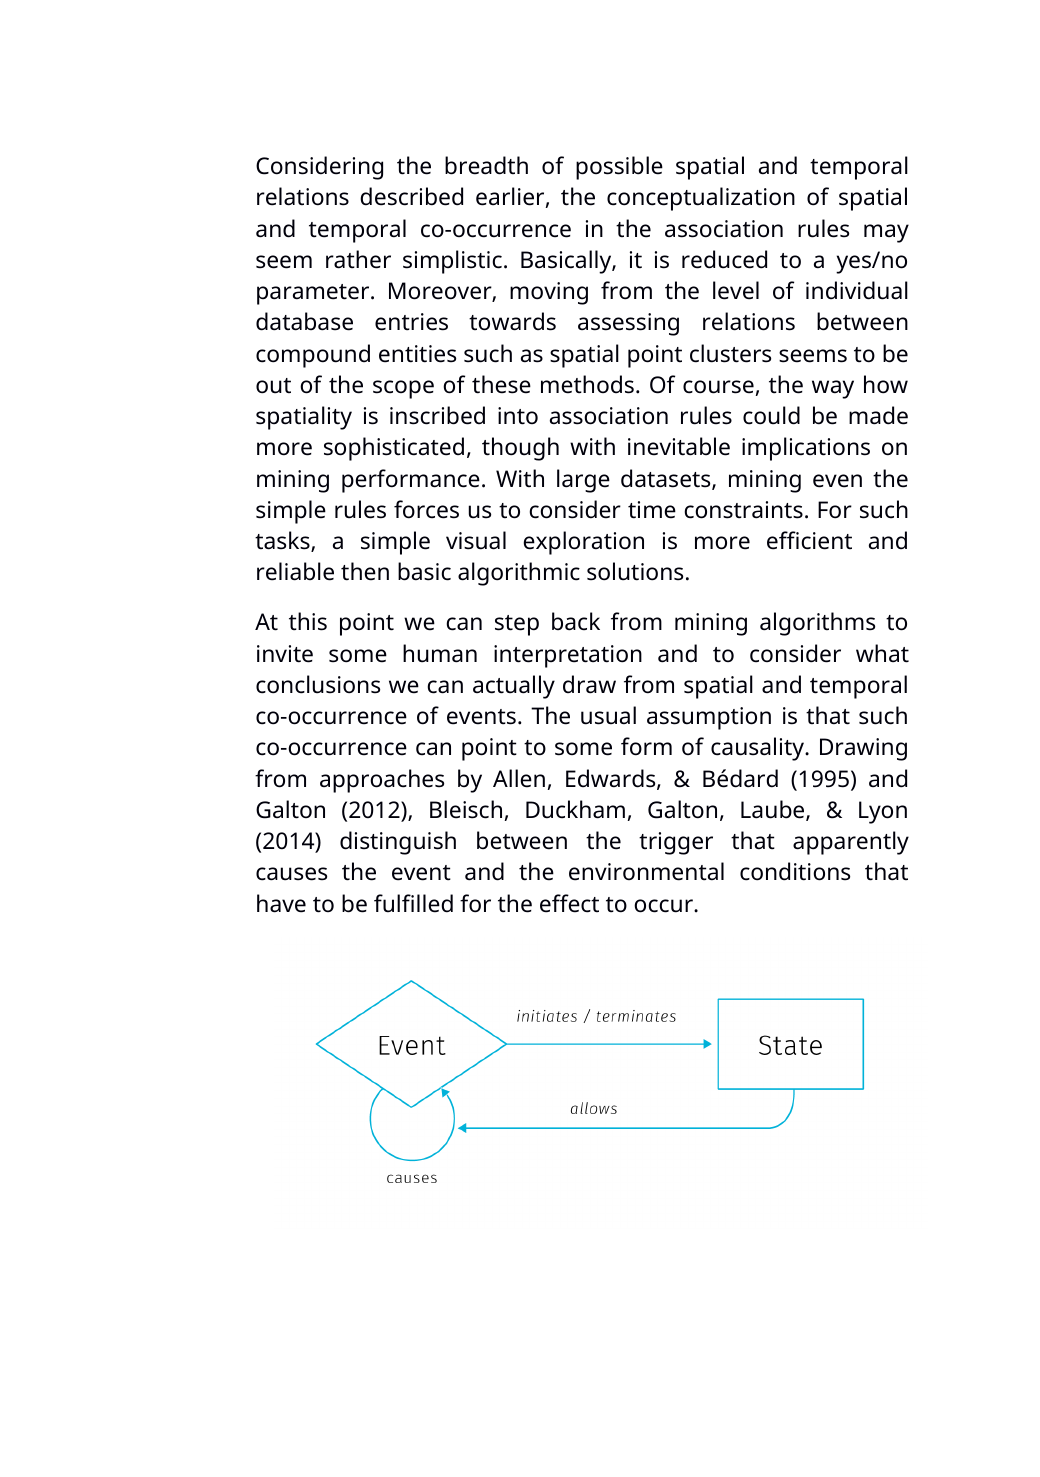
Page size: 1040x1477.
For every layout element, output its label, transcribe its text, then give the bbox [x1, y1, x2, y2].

picture [274, 937, 929, 1229]
text At this point we can step back from mining algorithms to invite some human interpretation and to consider what conclusions we can actually draw from spatial and temporal co-occurrence of events. The usual assumption is that such co-occurrence can point to some form of causality. Drawing from approaches by Allen, Edwards, & Bédard (1995) and Galton (2012), Bleisch, Duckham, Galton, Laube, & Lyon (2014) distinguish between the trigger that apparently causes the event and the environmental conditions that have to be fulfilled for the effect to occur. [255, 606, 910, 919]
text Considering the breadth of possible spatial and temporal relations described earlier, the conceptualization of spatial and temporal co-occurrence in the association rules may seem rather simplistic. Basically, it is reduced to a yes/no parameter. Moreover, moving from the level of individual database entries towards assessing relations between compound entities such as spatial point clusters seems to be out of the scope of these methods. Of course, the way how spatiality is inscribed into association rules could be made more sophisticated, though with inevitable implications on mining performance. With large datasets, mining even the simple rules forces us to consider time constraints. For such tasks, a simple visual exploration is more efficient and reliable then basic algorithmic solutions. [255, 150, 910, 587]
